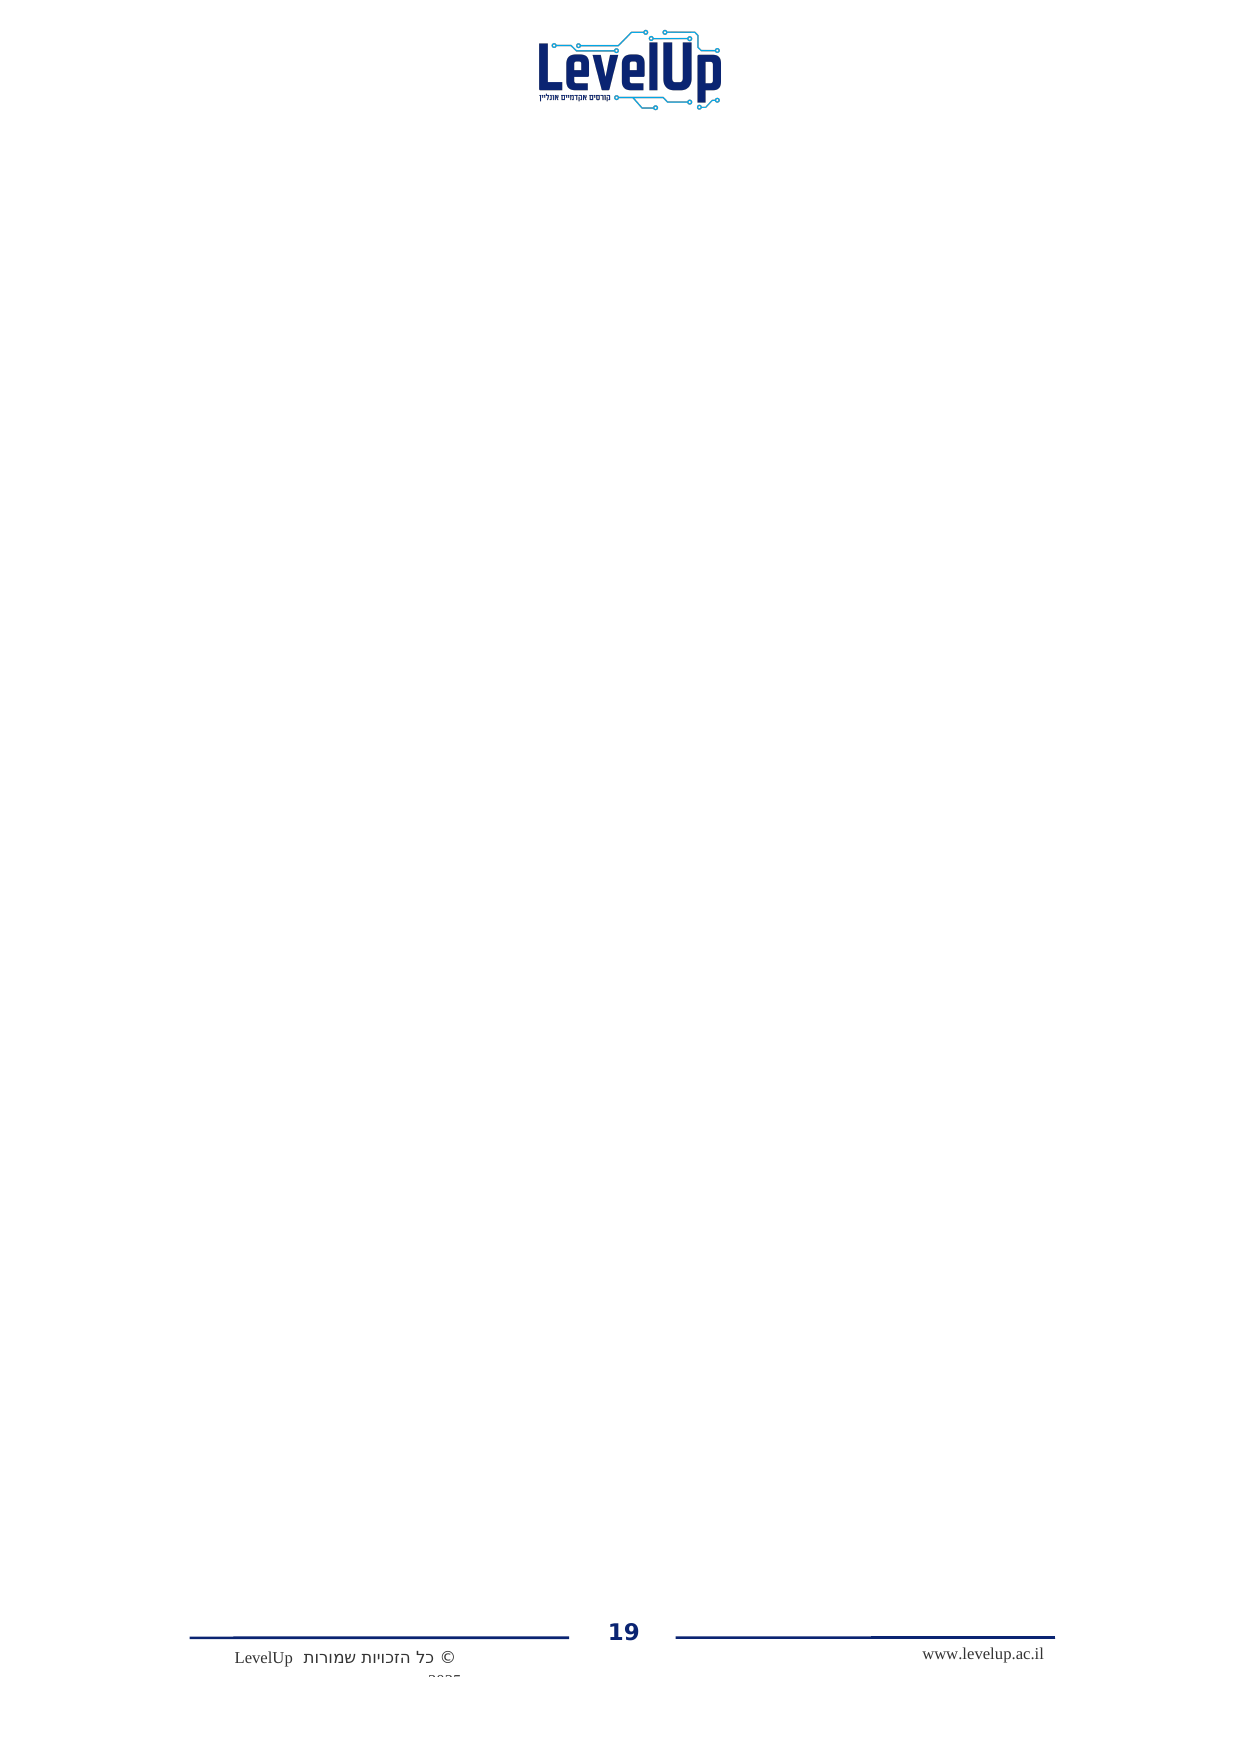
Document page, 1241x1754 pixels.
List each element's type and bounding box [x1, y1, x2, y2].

picture [538, 28, 723, 112]
